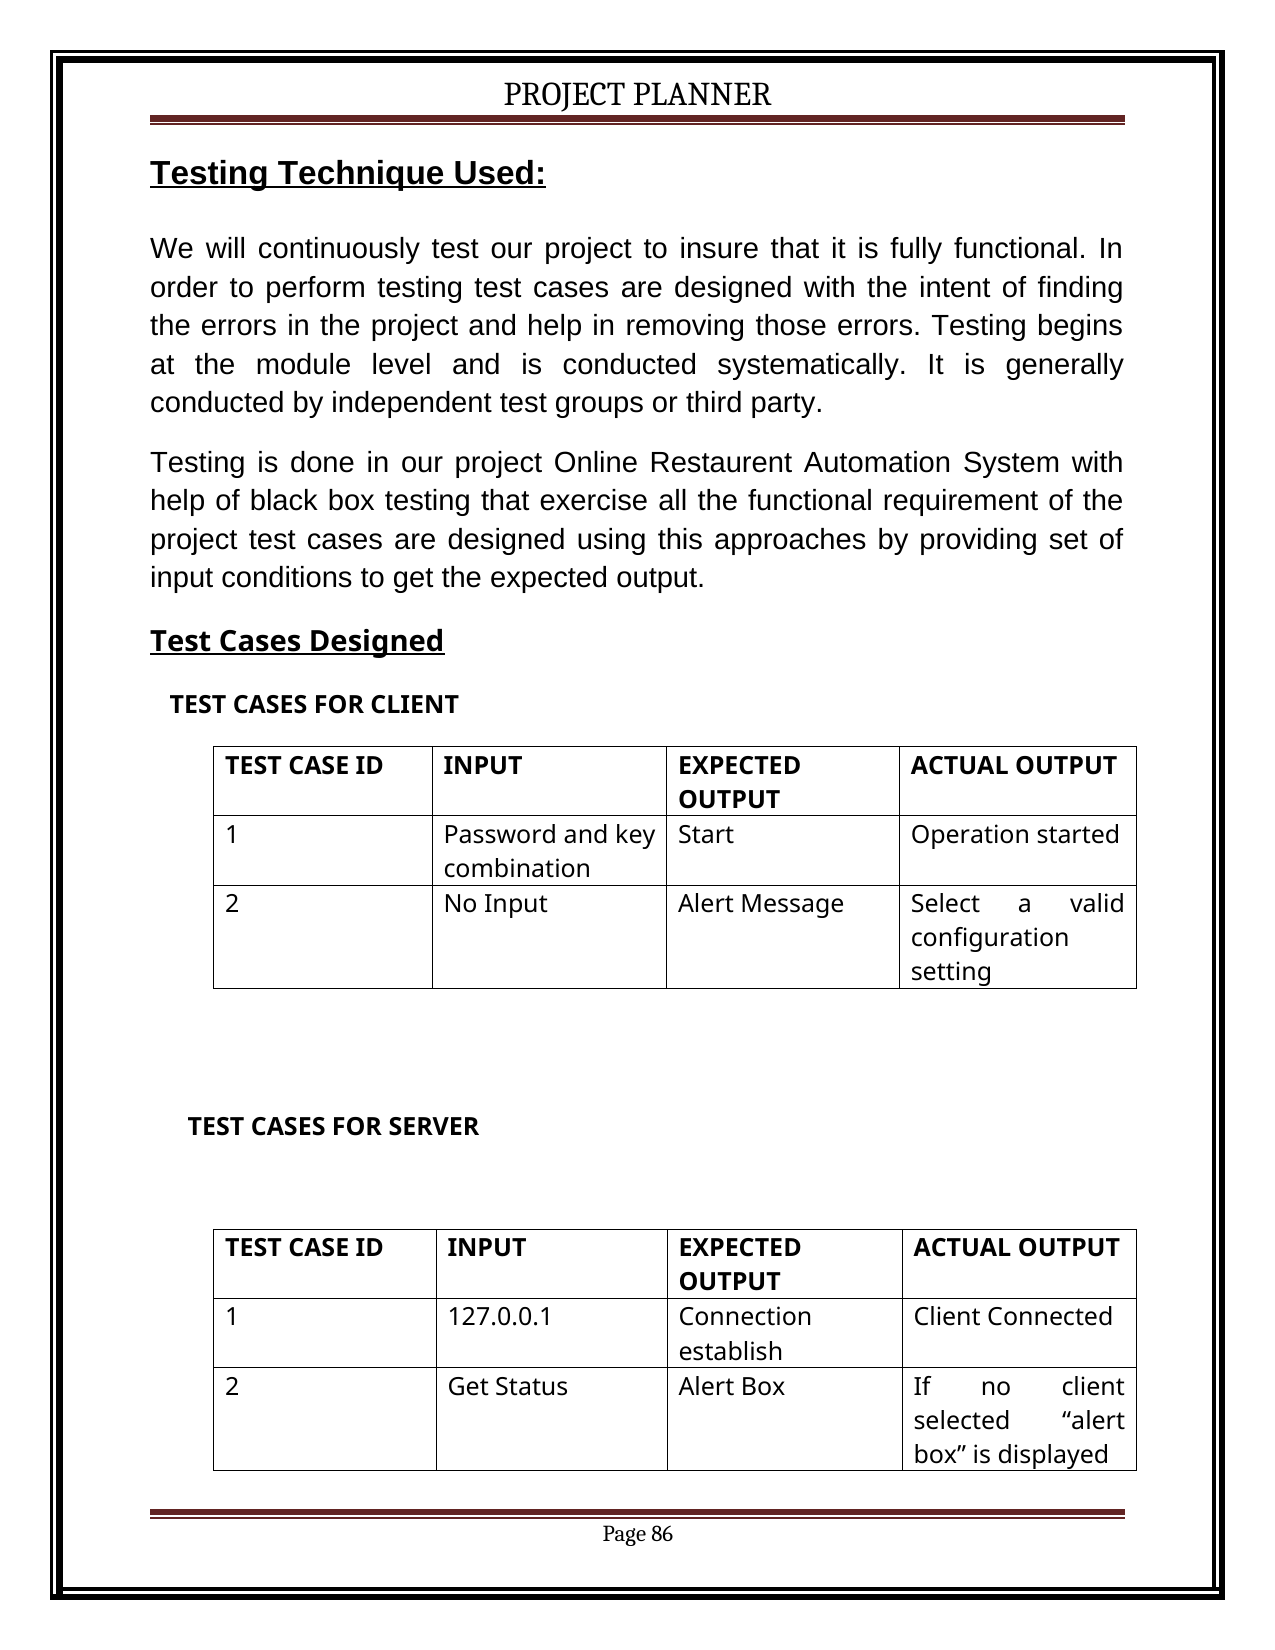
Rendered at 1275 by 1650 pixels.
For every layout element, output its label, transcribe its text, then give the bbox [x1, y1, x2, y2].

text We will continuously test our project to insure that it is fully functional. In order to perform testing test cases are designed with the intent of finding the errors in the project and help in removing those errors. Testing begins at the module level and is conducted systematically. It is generally conducted by independent test groups or third party. [150, 231, 1125, 419]
table_cell 2 [214, 886, 432, 988]
table_cell Connection establish [668, 1299, 902, 1367]
table_header INPUT [433, 747, 666, 815]
table_cell Select a valid configuration setting [900, 886, 1136, 988]
text TEST CASES FOR SERVER [187, 1109, 1125, 1143]
text Testing Technique Used: [150, 153, 1125, 191]
table_header ACTUAL OUTPUT [903, 1230, 1136, 1298]
table_header ACTUAL OUTPUT [900, 747, 1136, 815]
text TEST CASES FOR CLIENT [150, 686, 1125, 720]
table_cell 2 [214, 1368, 436, 1470]
table_cell 127.0.0.1 [437, 1299, 667, 1367]
table_header EXPECTED OUTPUT [668, 1230, 902, 1298]
table_header TEST CASE ID [214, 1230, 436, 1298]
table_cell If no client selected “alert box” is displayed [903, 1368, 1136, 1470]
table_header INPUT [437, 1230, 667, 1298]
table_cell No Input [433, 886, 666, 988]
table_cell Start [667, 816, 899, 884]
table_header TEST CASE ID [214, 747, 432, 815]
table_cell Alert Box [668, 1368, 902, 1470]
table_cell Get Status [437, 1368, 667, 1470]
table_cell Client Connected [903, 1299, 1136, 1367]
table_cell Operation started [900, 816, 1136, 884]
text Test Cases Designed [150, 620, 1125, 659]
table_cell 1 [214, 1299, 436, 1367]
table_cell 1 [214, 816, 432, 884]
text Testing is done in our project Online Restaurent Automation System with help of black box testing that exercise all the functional requirement of the project test cases are designed using this approaches by providing set of input conditions to get the expected output. [150, 445, 1125, 594]
table_cell Alert Message [667, 886, 899, 988]
table_header EXPECTED OUTPUT [667, 747, 899, 815]
table_cell Password and key combination [433, 816, 666, 884]
